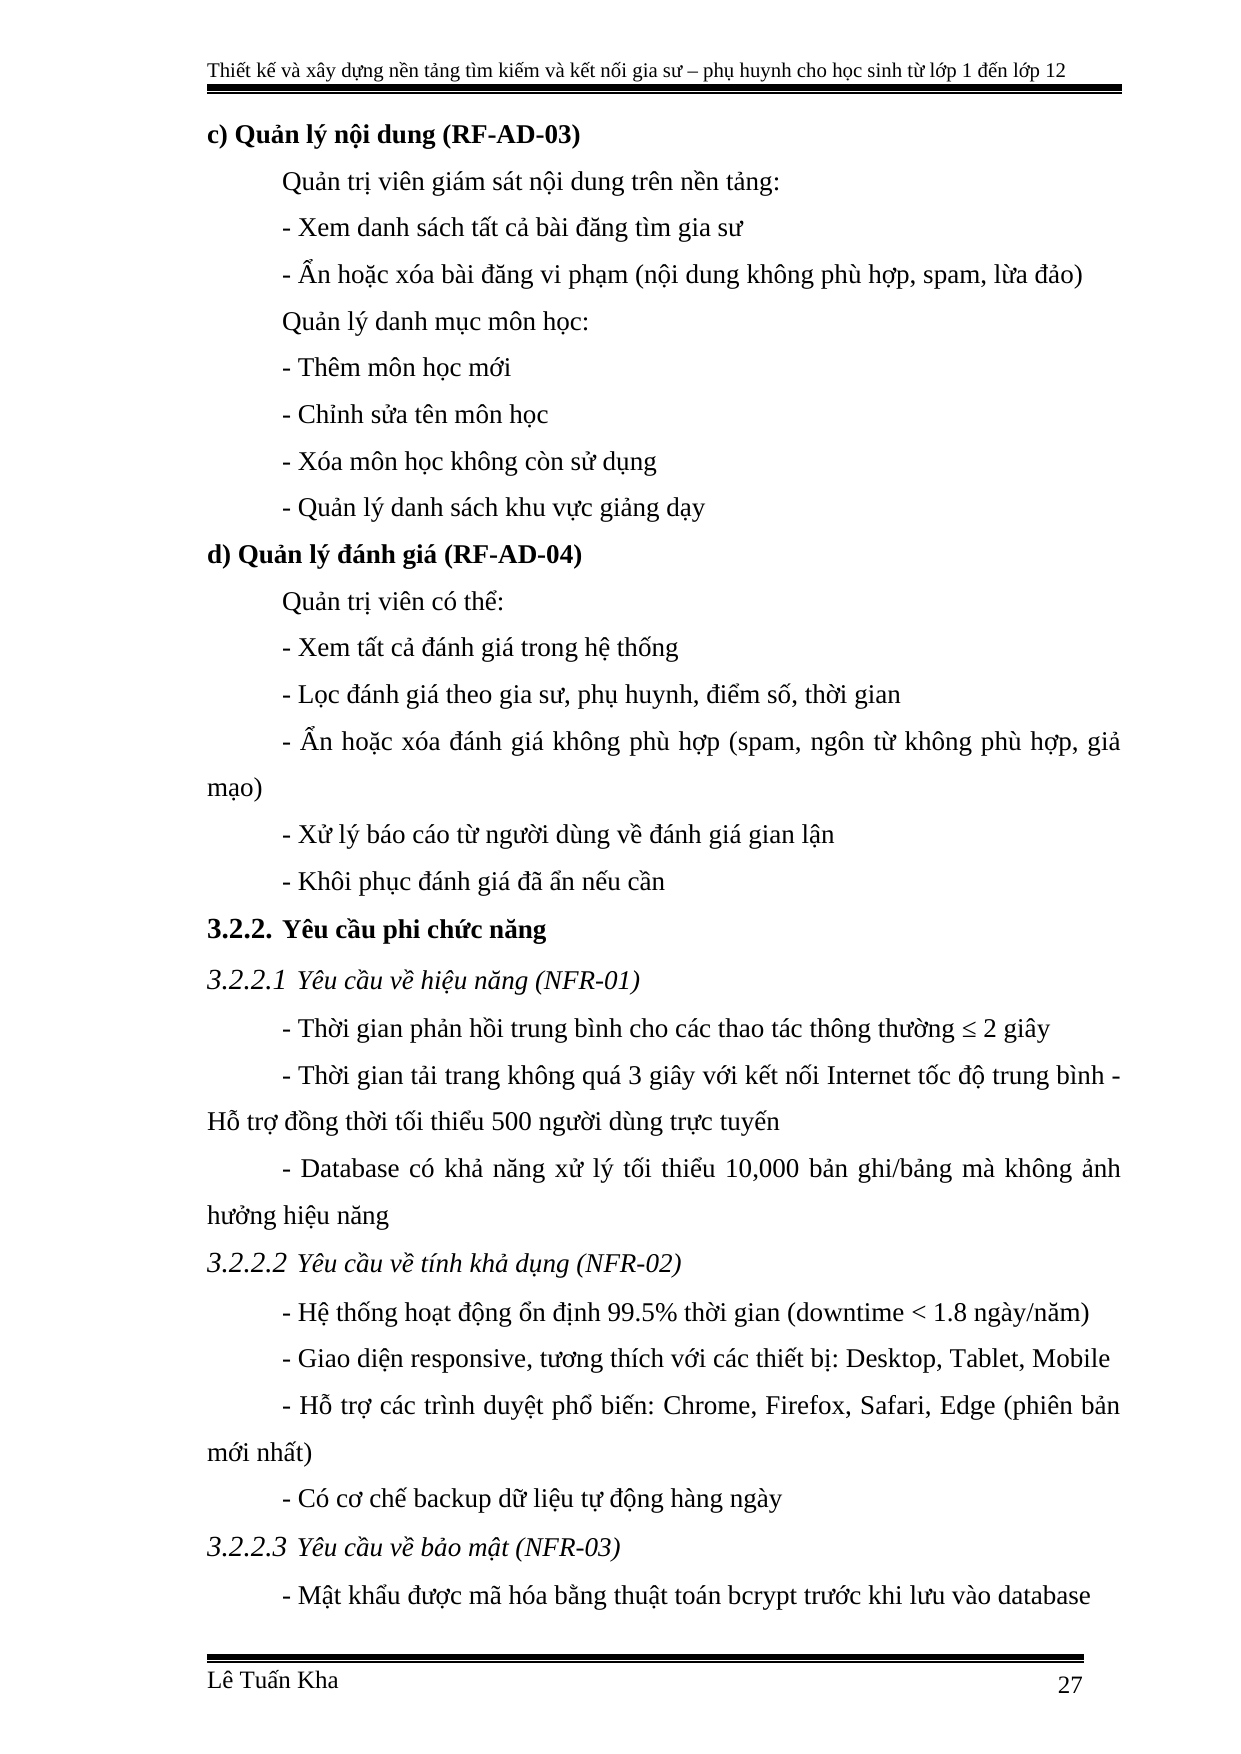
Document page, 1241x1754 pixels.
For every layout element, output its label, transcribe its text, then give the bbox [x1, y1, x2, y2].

text - Lọc đánh giá theo gia sư, phụ huynh, điểm số, thời gian [207, 678, 1122, 709]
text - Ẩn hoặc xóa bài đăng vi phạm (nội dung không phù hợp, spam, lừa đảo) [207, 258, 1122, 289]
text - Thêm môn học mới [207, 351, 1122, 383]
text - Database có khả năng xử lý tối thiểu 10,000 bản ghi/bảng mà không ảnh hưởng hiệu năng [207, 1152, 1122, 1230]
subtitle Yêu cầu phi chức năng [207, 911, 1122, 945]
text - Thời gian phản hồi trung bình cho các thao tác thông thường ≤ 2 giây [207, 1012, 1122, 1043]
text Quản trị viên giám sát nội dung trên nền tảng: [207, 165, 1122, 196]
text - Hỗ trợ các trình duyệt phổ biến: Chrome, Firefox, Safari, Edge (phiên bản mới nhất) [207, 1389, 1122, 1467]
text Quản trị viên có thể: [207, 585, 1122, 616]
text c) Quản lý nội dung (RF-AD-03) [207, 118, 1122, 149]
text - Ẩn hoặc xóa đánh giá không phù hợp (spam, ngôn từ không phù hợp, giả mạo) [207, 725, 1122, 803]
subtitle Yêu cầu về tính khả dụng (NFR-02) [207, 1245, 1122, 1279]
text d) Quản lý đánh giá (RF-AD-04) [207, 538, 1122, 569]
text - Giao diện responsive, tương thích với các thiết bị: Desktop, Tablet, Mobile [207, 1342, 1122, 1373]
text - Quản lý danh sách khu vực giảng dạy [207, 491, 1122, 523]
text - Thời gian tải trang không quá 3 giây với kết nối Internet tốc độ trung bình -Hỗ trợ đồng thời tối thiểu 500 người dùng trực tuyến [207, 1059, 1122, 1137]
subtitle Yêu cầu về hiệu năng (NFR-01) [207, 962, 1122, 995]
text - Mật khẩu được mã hóa bằng thuật toán bcrypt trước khi lưu vào database [207, 1579, 1122, 1611]
text - Hệ thống hoạt động ổn định 99.5% thời gian (downtime < 1.8 ngày/năm) [207, 1296, 1122, 1327]
text - Khôi phục đánh giá đã ẩn nếu cần [207, 865, 1122, 896]
text - Xóa môn học không còn sử dụng [207, 445, 1122, 476]
subtitle Yêu cầu về bảo mật (NFR-03) [207, 1529, 1122, 1563]
text - Có cơ chế backup dữ liệu tự động hàng ngày [207, 1482, 1122, 1513]
text - Chỉnh sửa tên môn học [207, 398, 1122, 429]
text Quản lý danh mục môn học: [207, 305, 1122, 336]
text - Xử lý báo cáo từ người dùng về đánh giá gian lận [207, 818, 1122, 849]
text - Xem danh sách tất cả bài đăng tìm gia sư [207, 211, 1122, 243]
text - Xem tất cả đánh giá trong hệ thống [207, 631, 1122, 663]
